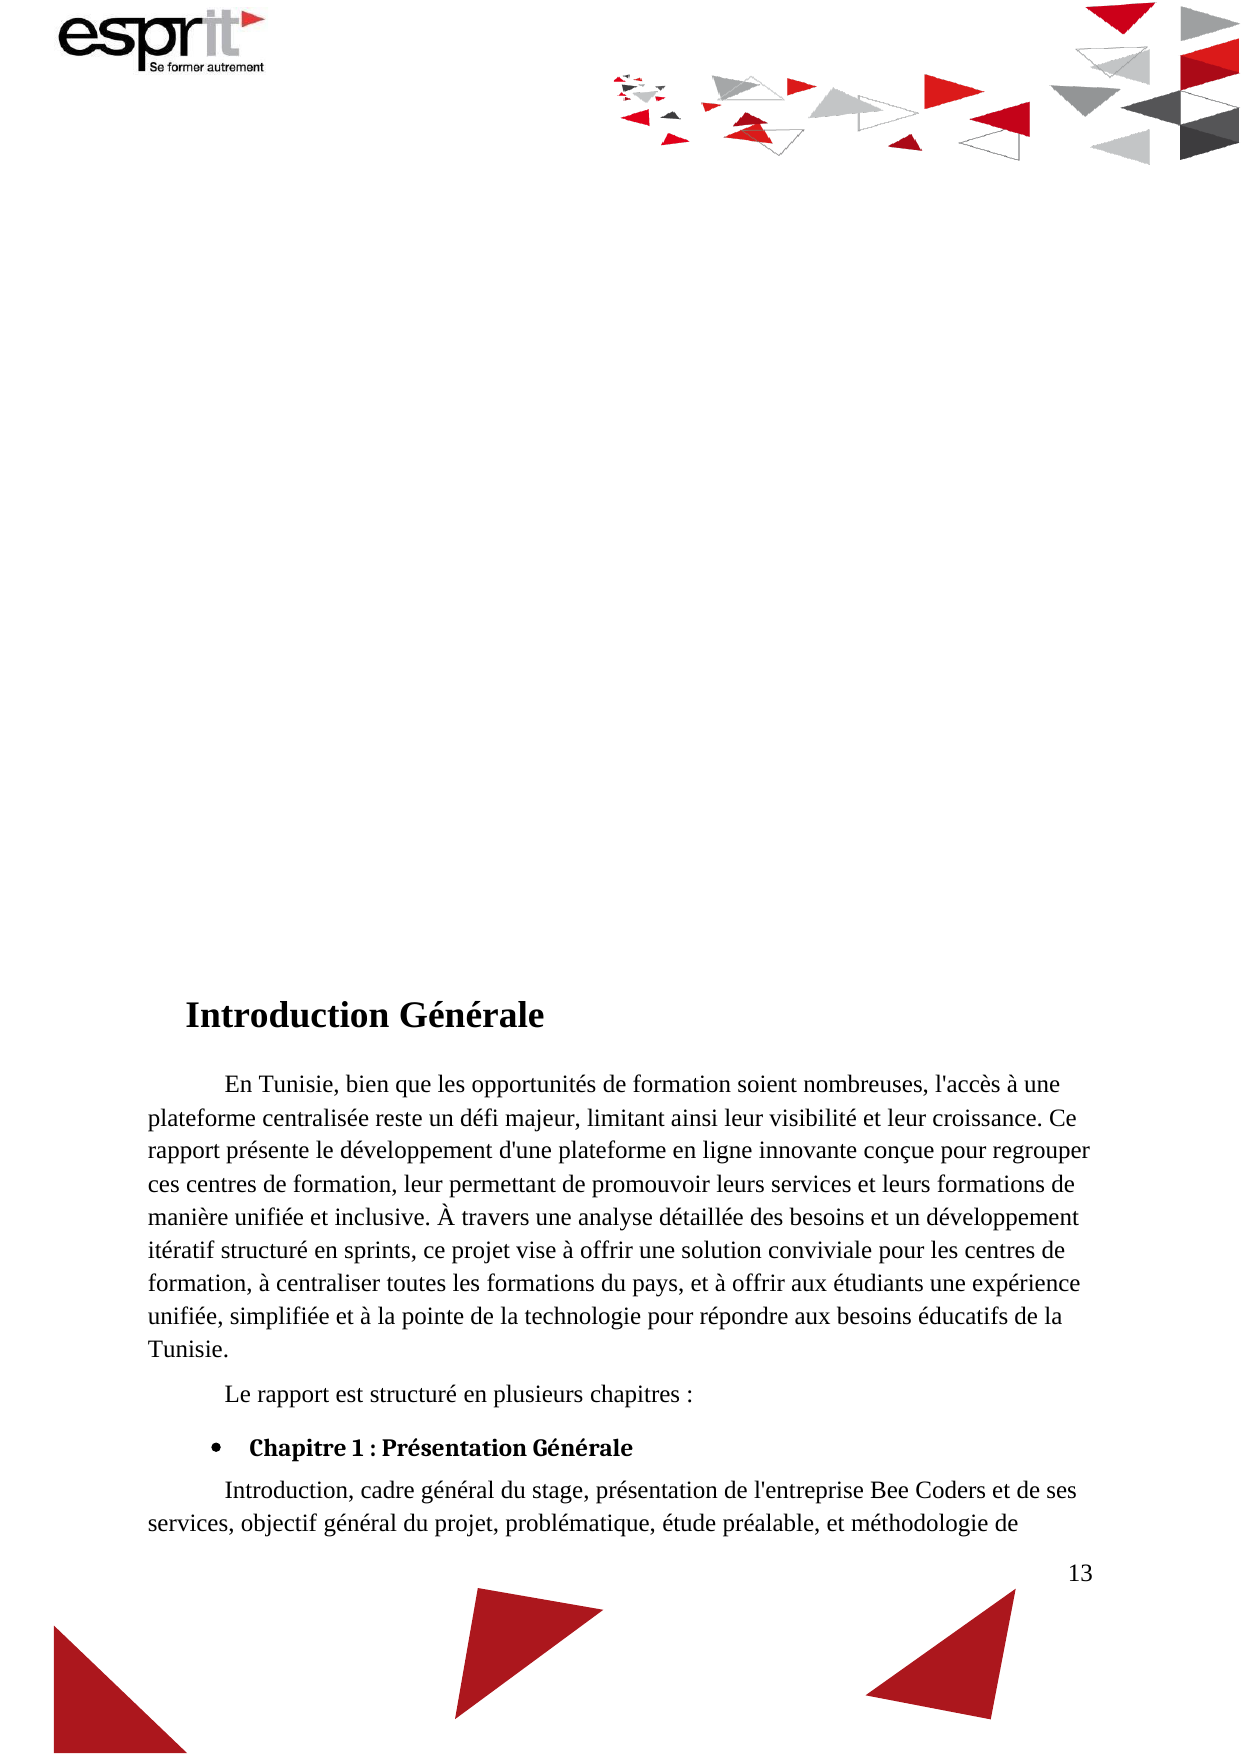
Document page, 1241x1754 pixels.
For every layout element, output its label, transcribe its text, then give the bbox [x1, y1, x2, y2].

subtitle Chapitre 1 : Présentation Générale [212, 1433, 1093, 1462]
picture [54, 7, 269, 75]
text Le rapport est structuré en plusieurs chapitres : [148, 1379, 1093, 1408]
subtitle Introduction Générale [185, 992, 1093, 1036]
picture [613, 0, 1241, 167]
text En Tunisie, bien que les opportunités de formation soient nombreuses, l'accès à une plateforme centralisée reste un défi majeur, limitant ainsi leur visibilité et leur croissance. Ce rapport présente le développement d'une plateforme en ligne innovante conçue pour regrouper ces centres de formation, leur permettant de promouvoir leurs services et leurs formations de manière unifiée et inclusive. À travers une analyse détaillée des besoins et un développement itératif structuré en sprints, ce projet vise à offrir une solution conviviale pour les centres de formation, à centraliser toutes les formations du pays, et à offrir aux étudiants une expérience unifiée, simplifiée et à la pointe de la technologie pour répondre aux besoins éducatifs de la Tunisie. [148, 1069, 1093, 1362]
